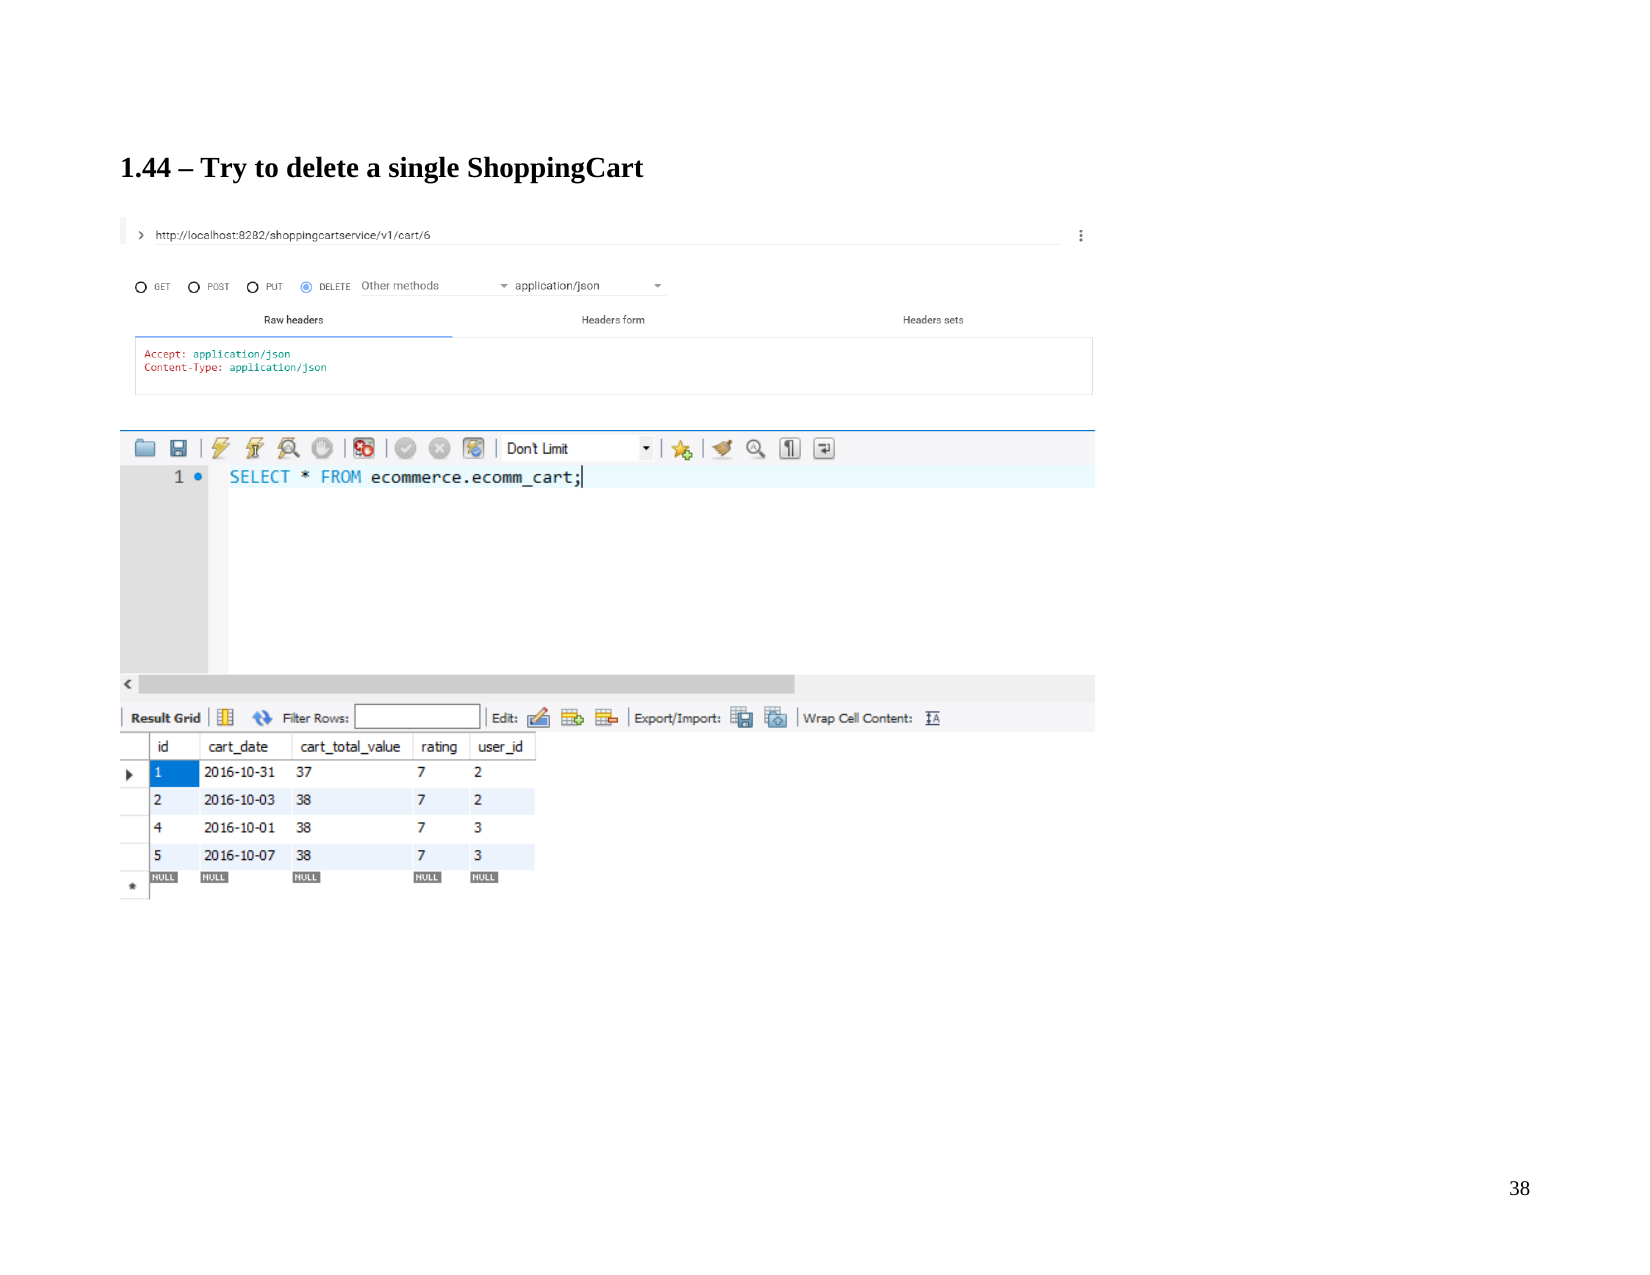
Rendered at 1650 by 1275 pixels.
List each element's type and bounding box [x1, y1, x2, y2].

picture [120, 217, 1096, 397]
picture [120, 430, 1096, 926]
